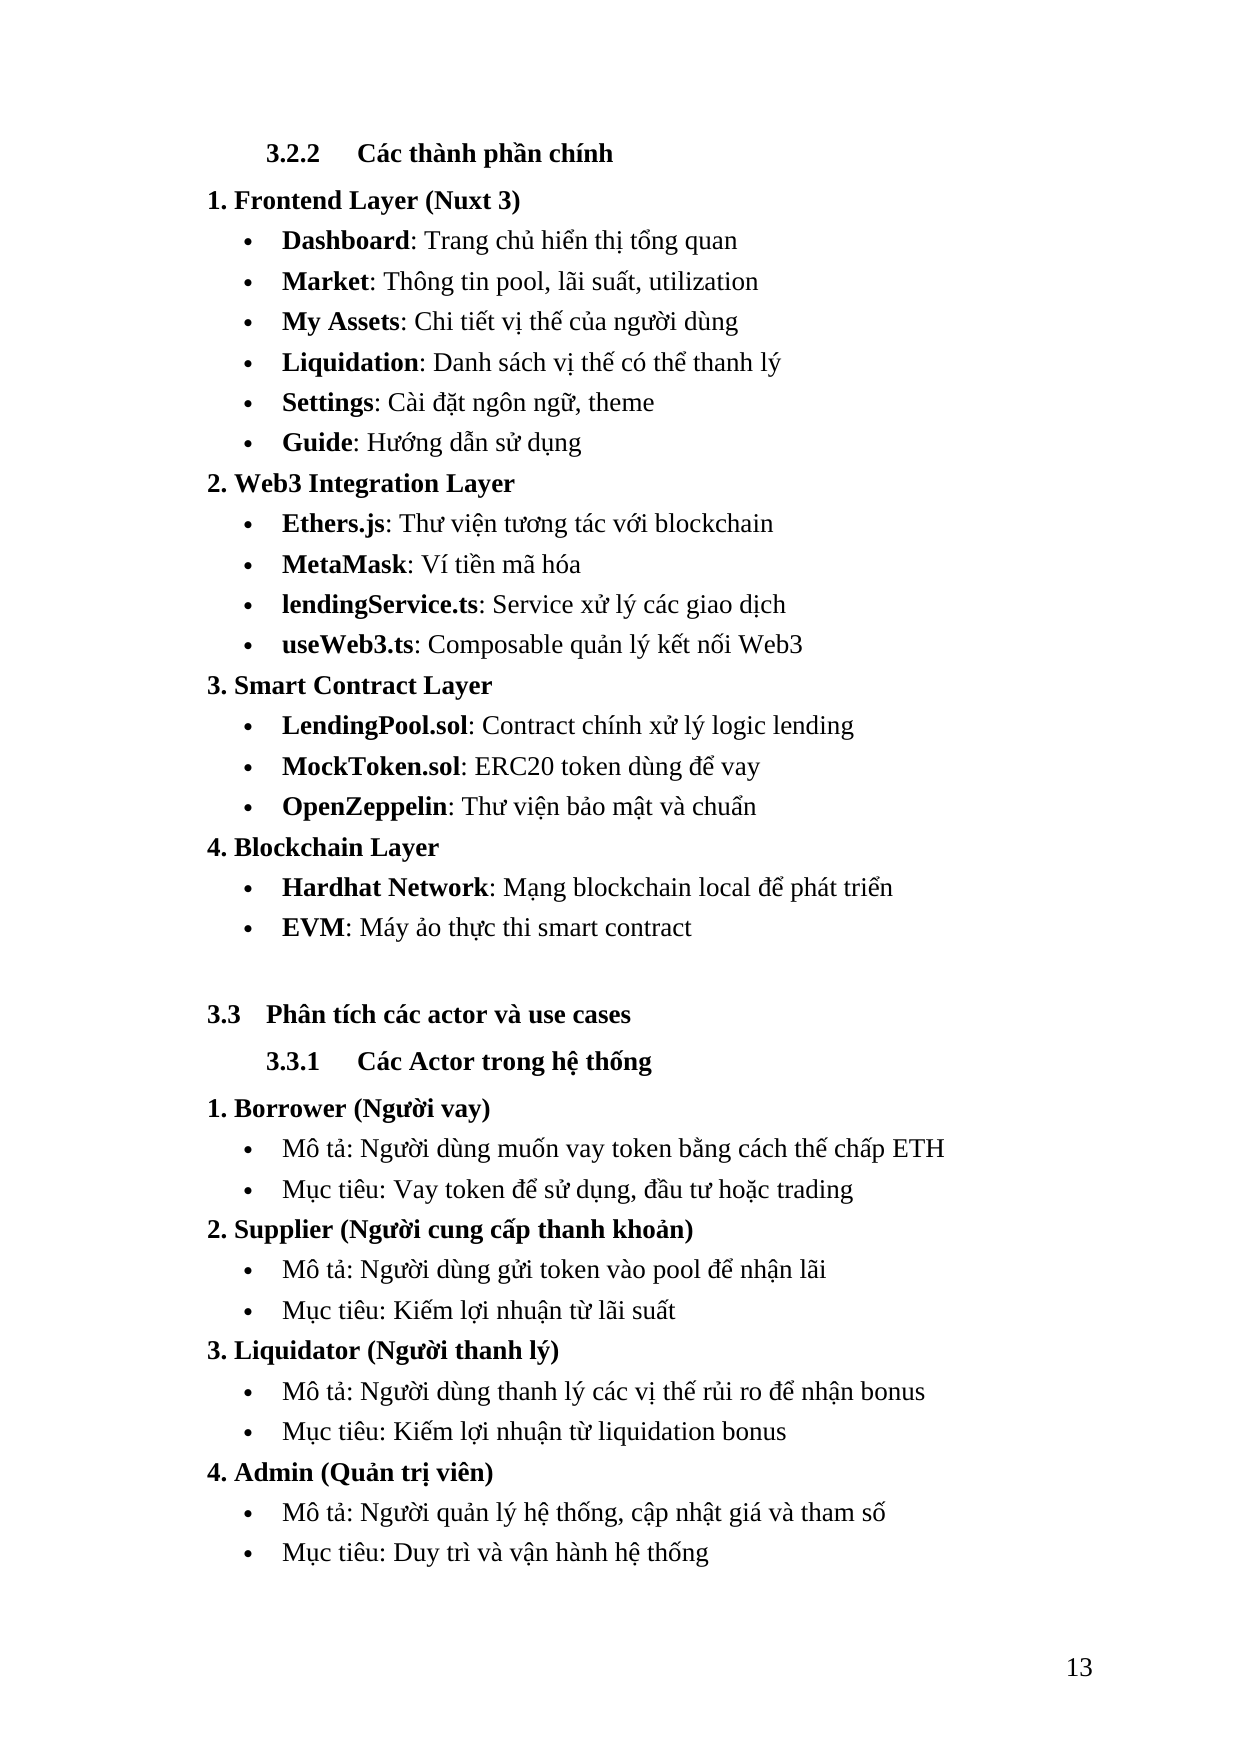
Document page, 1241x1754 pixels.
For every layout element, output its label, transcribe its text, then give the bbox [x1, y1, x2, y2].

list Guide: Hướng dẫn sử dụng [244, 427, 1092, 458]
list Settings: Cài đặt ngôn ngữ, theme [244, 386, 1092, 417]
list lendingService.ts: Service xử lý các giao dịch [244, 588, 1092, 619]
subtitle Phân tích các actor và use cases [207, 999, 1092, 1030]
text 3. Smart Contract Layer [207, 669, 1092, 700]
text 4. Admin (Quản trị viên) [207, 1456, 1092, 1487]
text 4. Blockchain Layer [207, 831, 1092, 862]
list Mục tiêu: Kiếm lợi nhuận từ liquidation bonus [244, 1415, 1092, 1446]
list Mục tiêu: Vay token để sử dụng, đầu tư hoặc trading [244, 1173, 1092, 1204]
list Market: Thông tin pool, lãi suất, utilization [244, 265, 1092, 296]
list Ethers.js: Thư viện tương tác với blockchain [244, 507, 1092, 538]
list MockToken.sol: ERC20 token dùng để vay [244, 750, 1092, 781]
text 1. Borrower (Người vay) [207, 1092, 1092, 1123]
list Mô tả: Người dùng muốn vay token bằng cách thế chấp ETH [244, 1132, 1092, 1163]
text 1. Frontend Layer (Nuxt 3) [207, 184, 1092, 215]
text 2. Supplier (Người cung cấp thanh khoản) [207, 1213, 1092, 1244]
list Dashboard: Trang chủ hiển thị tổng quan [244, 224, 1092, 256]
list Mô tả: Người dùng gửi token vào pool để nhận lãi [244, 1254, 1092, 1285]
subtitle Các Actor trong hệ thống [266, 1045, 1092, 1076]
text 2. Web3 Integration Layer [207, 467, 1092, 498]
list EVM: Máy ảo thực thi smart contract [244, 912, 1092, 943]
list Liquidation: Danh sách vị thế có thể thanh lý [244, 346, 1092, 377]
list LendingPool.sol: Contract chính xử lý logic lending [244, 709, 1092, 741]
subtitle Các thành phần chính [266, 137, 1092, 168]
list Mô tả: Người dùng thanh lý các vị thế rủi ro để nhận bonus [244, 1375, 1092, 1406]
list OpenZeppelin: Thư viện bảo mật và chuẩn [244, 790, 1092, 821]
list My Assets: Chi tiết vị thế của người dùng [244, 305, 1092, 336]
text 3. Liquidator (Người thanh lý) [207, 1334, 1092, 1366]
list Mục tiêu: Kiếm lợi nhuận từ lãi suất [244, 1294, 1092, 1325]
list Hardhat Network: Mạng blockchain local để phát triển [244, 871, 1092, 902]
list Mô tả: Người quản lý hệ thống, cập nhật giá và tham số [244, 1496, 1092, 1527]
list Mục tiêu: Duy trì và vận hành hệ thống [244, 1537, 1092, 1568]
list useWeb3.ts: Composable quản lý kết nối Web3 [244, 629, 1092, 660]
list MetaMask: Ví tiền mã hóa [244, 548, 1092, 579]
